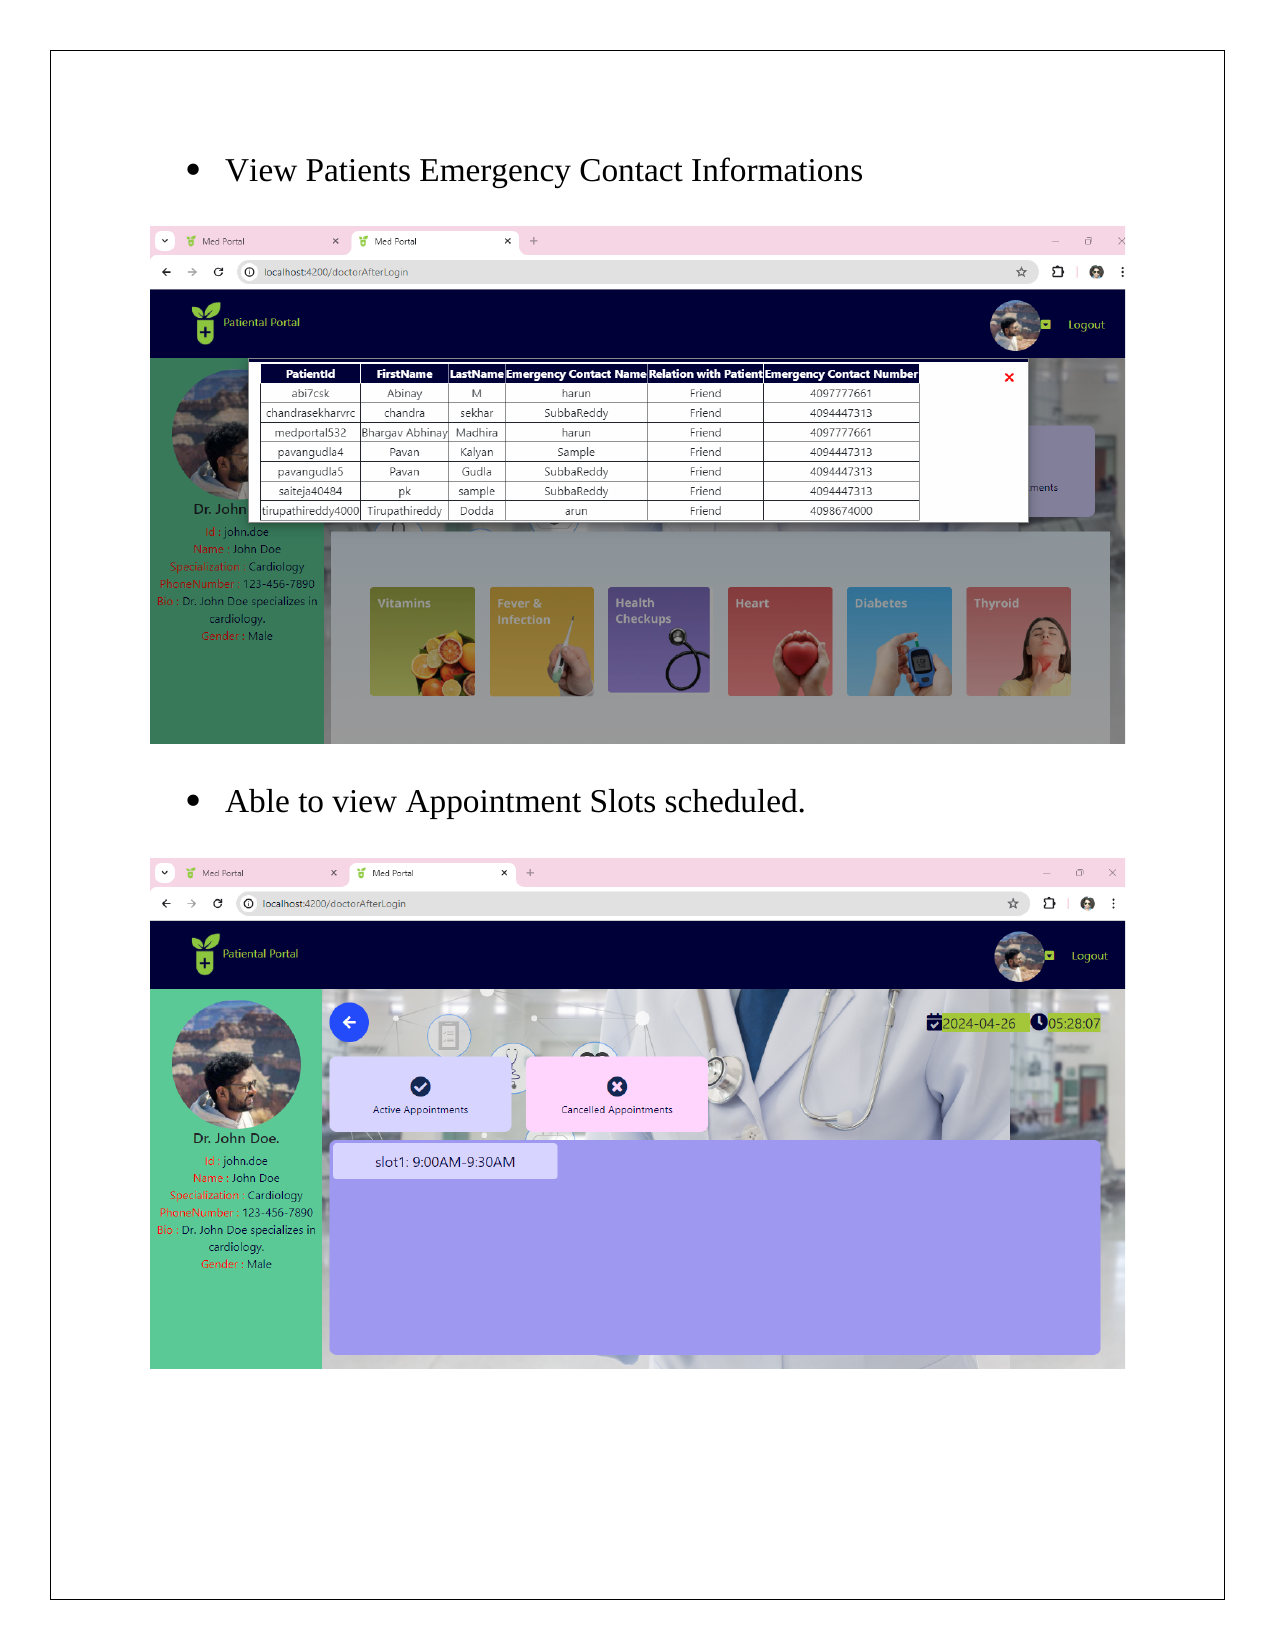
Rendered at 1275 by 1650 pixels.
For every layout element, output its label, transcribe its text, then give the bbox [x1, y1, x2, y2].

picture [150, 858, 1125, 1369]
list Able to view Appointment Slots scheduled. [187, 782, 1125, 820]
picture [150, 226, 1125, 744]
list View Patients Emergency Contact Informations [187, 150, 1125, 188]
